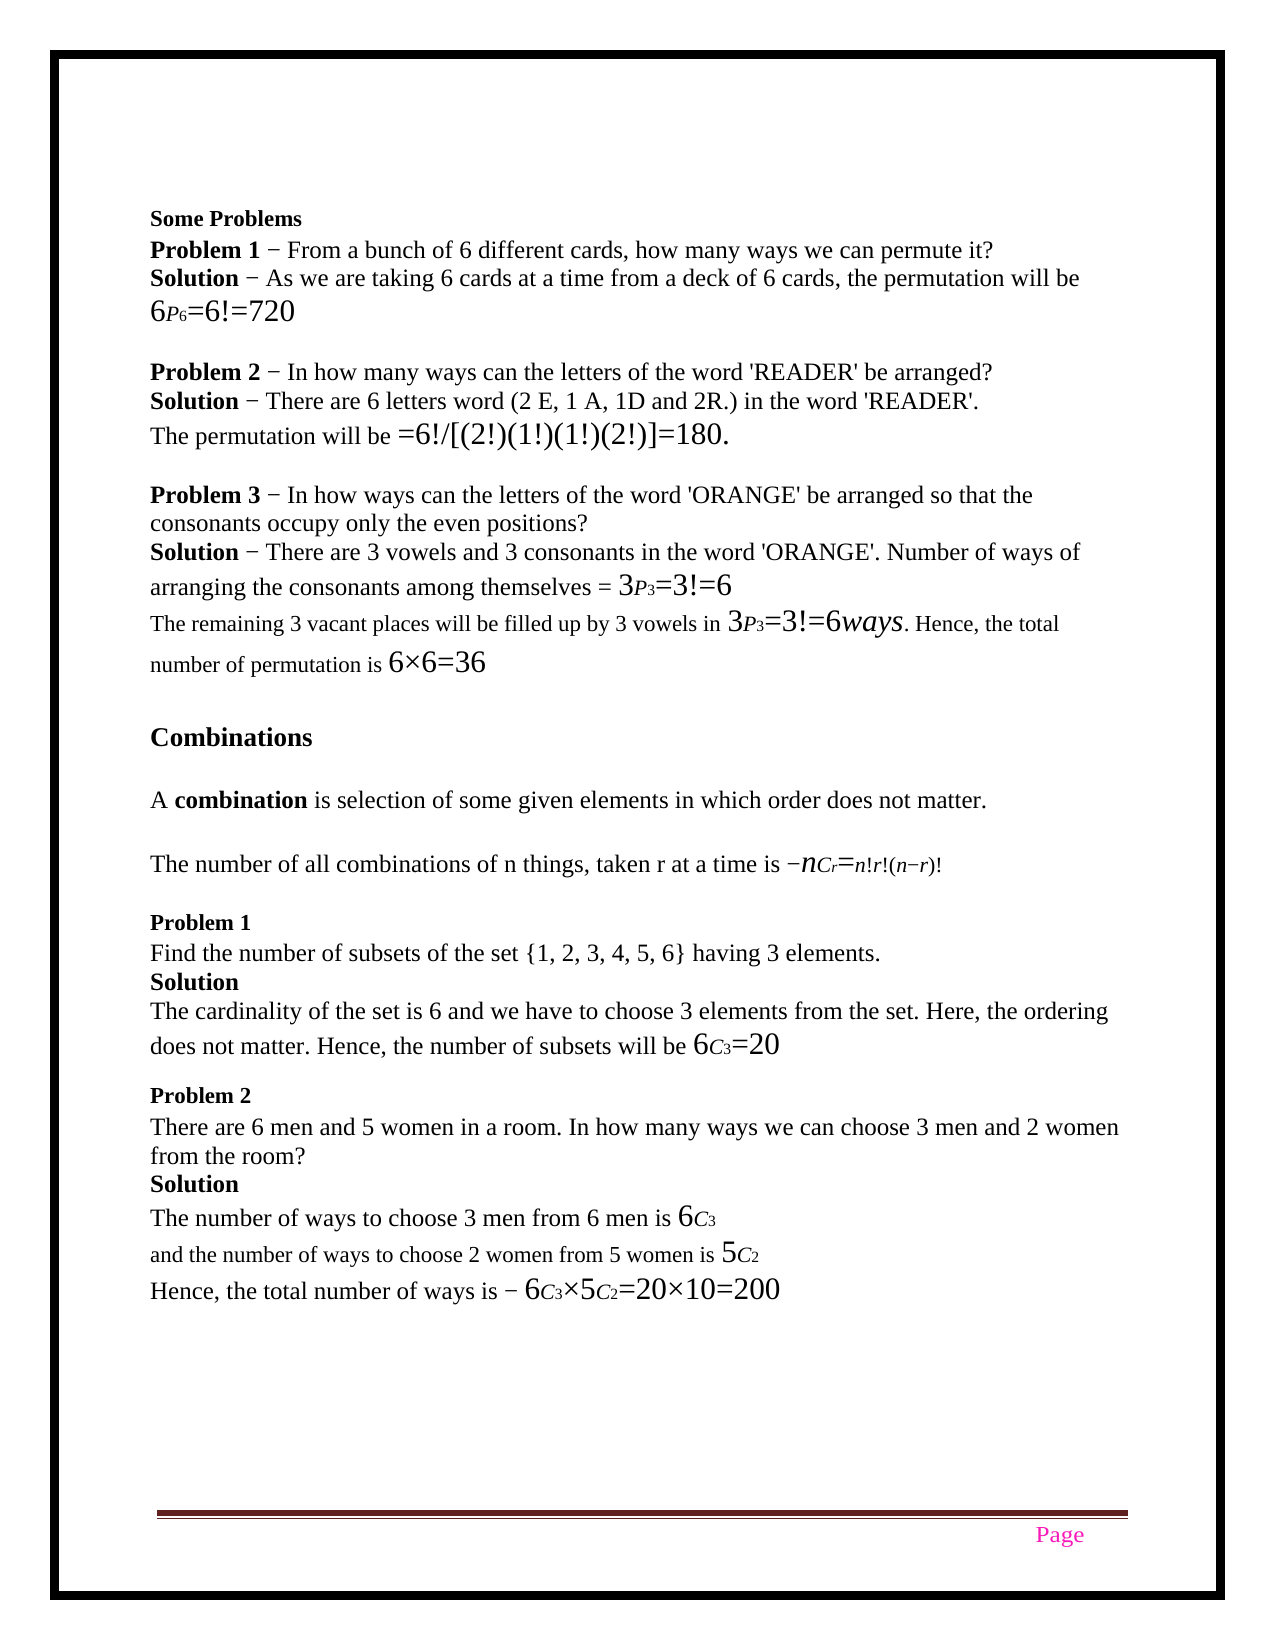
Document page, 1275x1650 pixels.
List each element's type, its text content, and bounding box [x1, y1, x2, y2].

text Combinations [150, 721, 1181, 752]
text Solution [150, 968, 1181, 996]
text Problem 1 [150, 909, 1181, 935]
text A combination is selection of some given elements in which order does not matter. The number of all combinations of n things, taken r at a time is −nCr=n!r!(n−r)! [150, 758, 989, 885]
text Problem 3 − In how ways can the letters of the word 'ORANGE' be arranged so that the consonants occupy only the even positions? [150, 480, 1102, 537]
text The remaining 3 vacant places will be filled up by 3 vowels in 3P3=3!=6ways. Hence, the total number of permutation is 6×6=36 [150, 602, 1102, 679]
text Solution − As we are taking 6 cards at a time from a deck of 6 cards, the permutation will be [150, 264, 1181, 293]
text Problem 1 − From a bunch of 6 different cards, how many ways we can permute it? [150, 235, 1181, 264]
text Solution [150, 1170, 1181, 1198]
text Solution − There are 3 vowels and 3 consonants in the word 'ORANGE'. Number of ways of arranging the consonants among themselves = 3P3=3!=6 [150, 537, 1102, 602]
text The number of ways to choose 3 men from 6 men is 6C3 [150, 1198, 1181, 1234]
text There are 6 men and 5 women in a room. In how many ways we can choose 3 men and 2 women from the room? [150, 1112, 1127, 1169]
text Problem 2 [150, 1082, 1181, 1108]
text Find the number of subsets of the set {1, 2, 3, 4, 5, 6} having 3 elements. [150, 938, 1181, 967]
text Some Problems [150, 206, 1181, 232]
text and the number of ways to choose 2 women from 5 women is 5C2 [150, 1234, 1181, 1270]
text The cardinality of the set is 6 and we have to choose 3 elements from the set. Here, the ordering does not matter. Hence, the number of subsets will be 6C3=20 [150, 996, 1121, 1061]
text Hence, the total number of ways is − 6C3×5C2=20×10=200 [150, 1270, 1181, 1306]
subtitle 6P6=6!=720 [150, 293, 1181, 328]
text Problem 2 − In how many ways can the letters of the word 'READER' be arranged? Solution − There are 6 letters word (2 E, 1 A, 1D and 2R.) in the word 'READER'. The permutation will be =6!/[(2!)(1!)(1!)(2!)]=180. [150, 357, 1011, 451]
